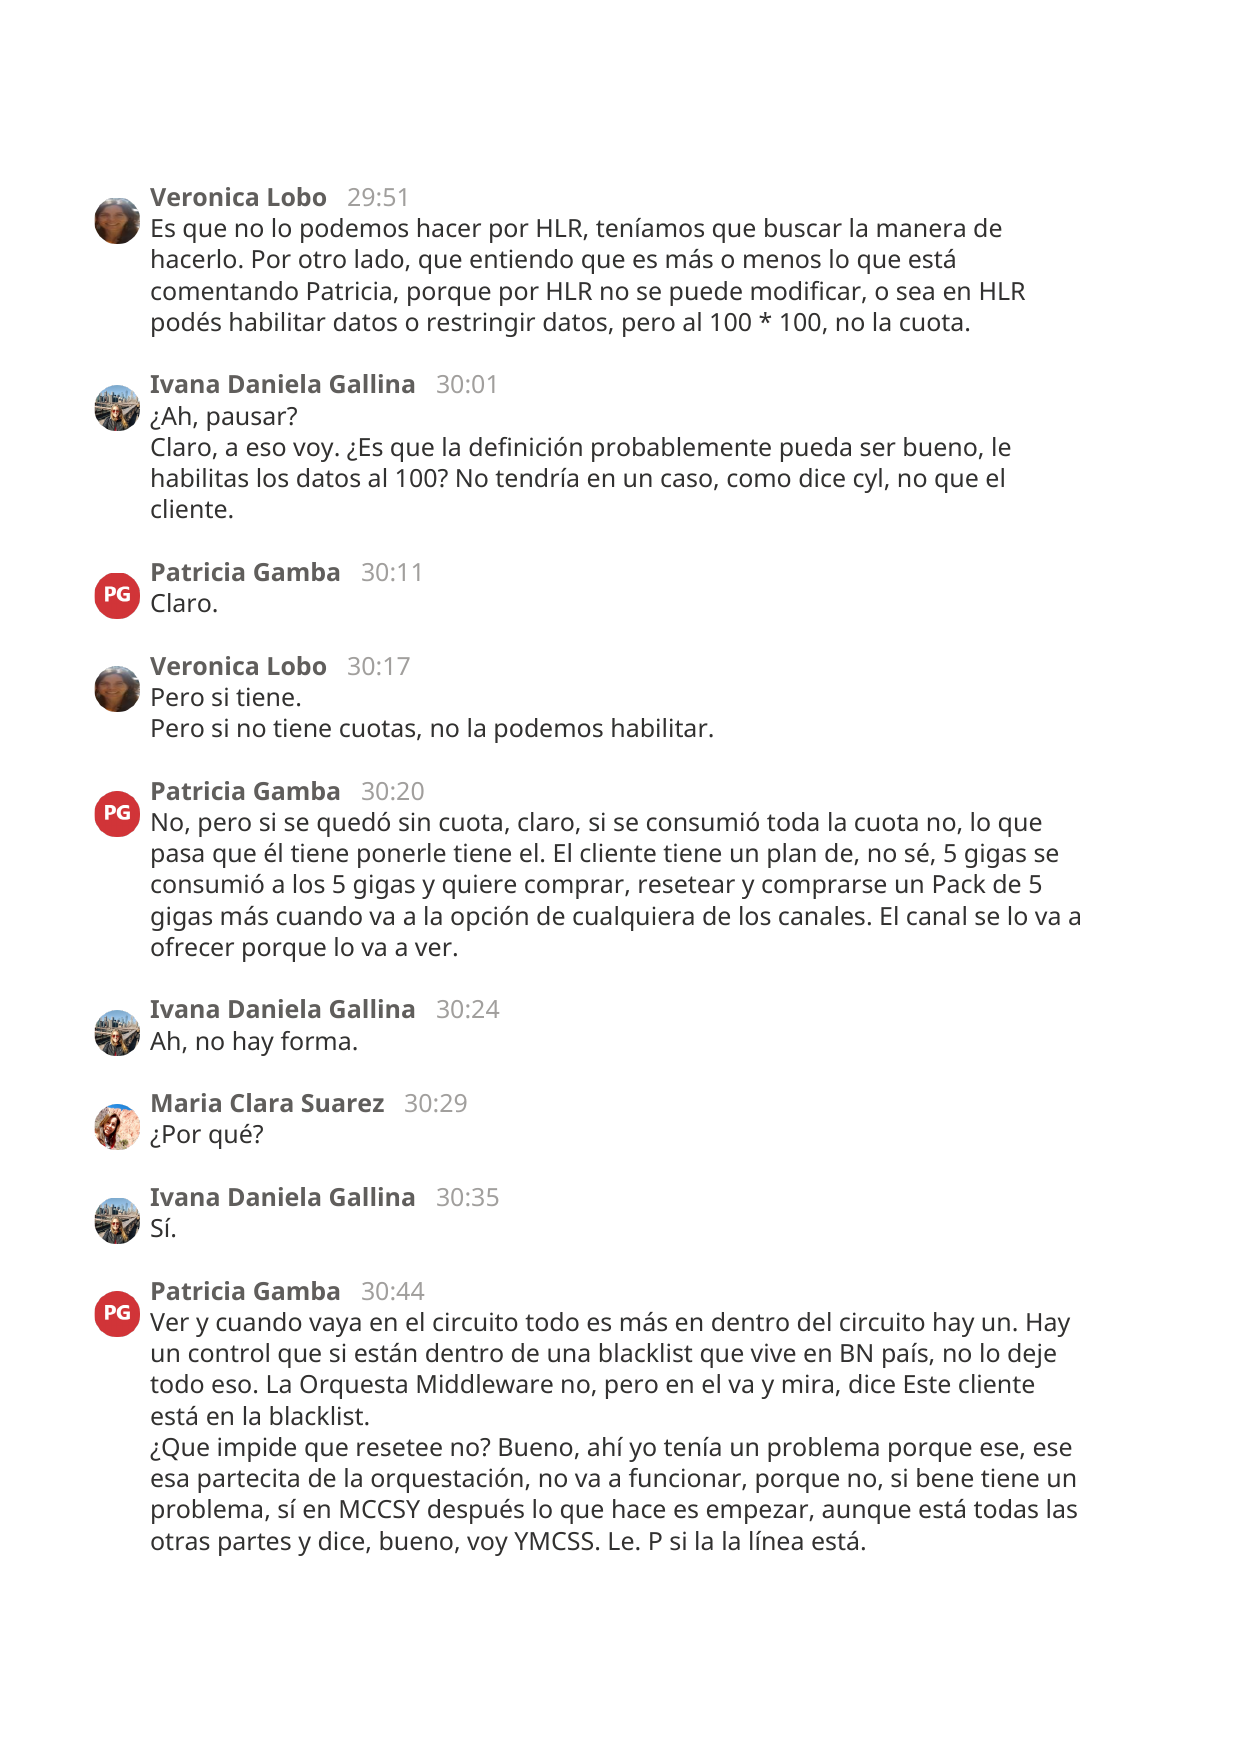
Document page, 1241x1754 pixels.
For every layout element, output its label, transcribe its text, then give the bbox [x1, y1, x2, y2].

picture [94, 198, 140, 244]
text Patricia Gamba 30:44 Ver y cuando vaya en el circuito todo es más en dentro del circuito hay un. Hay un control que si están dentro de una blacklist que vive en BN país, no lo deje todo eso. La Orquesta Middleware no, pero en el va y mira, dice Este cliente está en la blacklist. ¿Que impide que resetee no? Bueno, ahí yo tenía un problema porque ese, ese esa partecita de la orquestación, no va a funcionar, porque no, si bene tiene un problema, sí en MCCSY después lo que hace es empezar, aunque está todas las otras partes y dice, bueno, voy YMCSS. Le. P si la la línea está. [150, 1244, 1090, 1556]
picture [94, 385, 140, 431]
text Ivana Daniela Gallina 30:24 Ah, no hay forma. [150, 962, 1090, 1056]
picture [94, 1198, 140, 1244]
picture [94, 791, 140, 837]
text Veronica Lobo 29:51 Es que no lo podemos hacer por HLR, teníamos que buscar la manera de hacerlo. Por otro lado, que entiendo que es más o menos lo que está comentando Patricia, porque por HLR no se puede modificar, o sea en HLR podés habilitar datos o restringir datos, pero al 100 * 100, no la cuota. [150, 150, 1090, 337]
picture [94, 1104, 140, 1150]
text Veronica Lobo 30:17 Pero si tiene. Pero si no tiene cuotas, no la podemos habilitar. [150, 619, 1090, 744]
picture [94, 666, 140, 712]
picture [94, 573, 140, 619]
picture [94, 1010, 140, 1056]
text Patricia Gamba 30:20 No, pero si se quedó sin cuota, claro, si se consumió toda la cuota no, lo que pasa que él tiene ponerle tiene el. El cliente tiene un plan de, no sé, 5 gigas se consumió a los 5 gigas y quiere comprar, resetear y comprarse un Pack de 5 gigas más cuando va a la opción de cualquiera de los canales. El canal se lo va a ofrecer porque lo va a ver. [150, 744, 1090, 962]
text Maria Clara Suarez 30:29 ¿Por qué? [150, 1056, 1090, 1150]
text Ivana Daniela Gallina 30:35 Sí. [150, 1150, 1090, 1244]
picture [94, 1291, 140, 1337]
text Patricia Gamba 30:11 Claro. [150, 525, 1090, 619]
text Ivana Daniela Gallina 30:01 ¿Ah, pausar? Claro, a eso voy. ¿Es que la definición probablemente pueda ser bueno, le habilitas los datos al 100? No tendría en un caso, como dice cyl, no que el cliente. [150, 337, 1090, 525]
